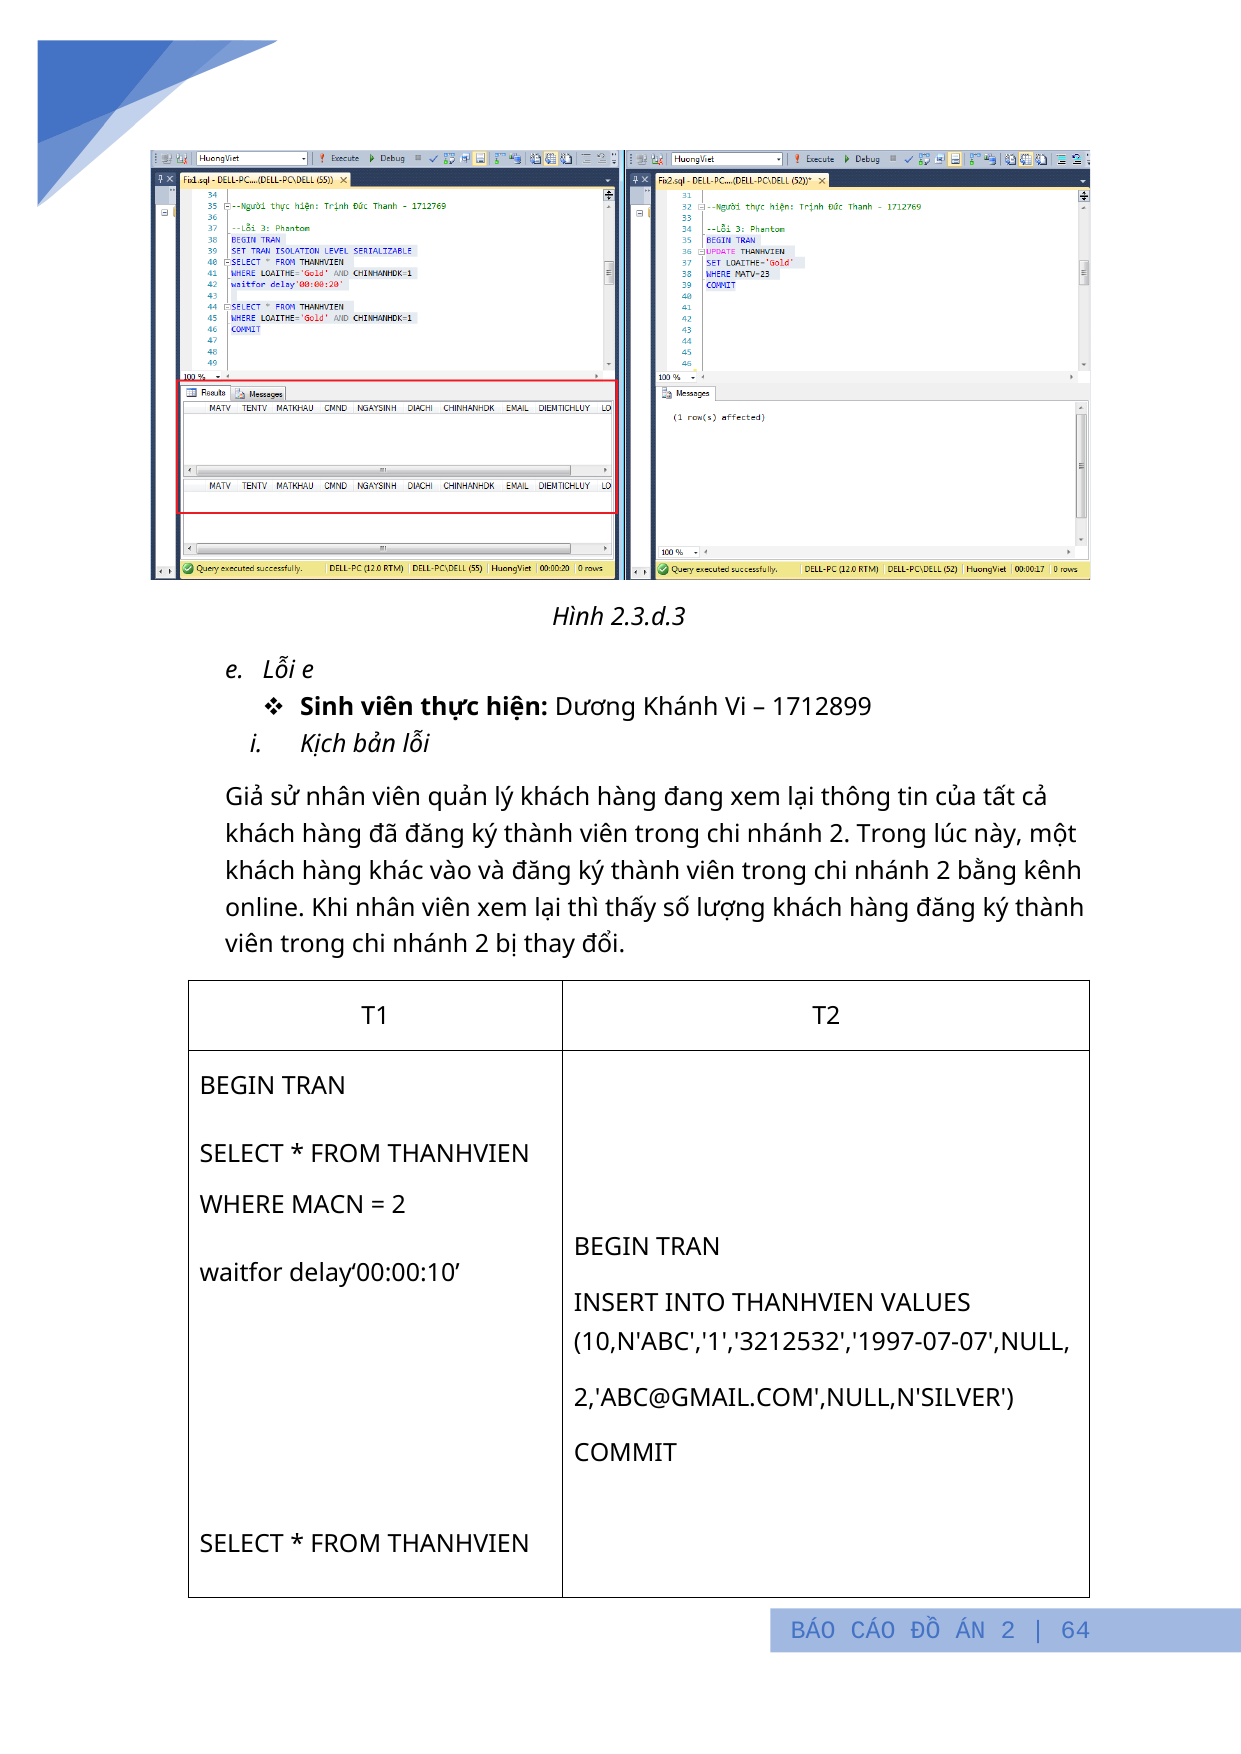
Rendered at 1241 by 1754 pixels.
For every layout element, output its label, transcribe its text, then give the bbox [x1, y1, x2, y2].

text Giả sử nhân viên quản lý khách hàng đang xem lại thông tin của tất cả khách hàng đã đăng ký thành viên trong chi nhánh 2. Trong lúc này, một khách hàng khác vào và đăng ký thành viên trong chi nhánh 2 bằng kênh online. Khi nhân viên xem lại thì thấy số lượng khách hàng đăng ký thành viên trong chi nhánh 2 bị thay đổi. [225, 779, 1090, 960]
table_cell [563, 1051, 1089, 1597]
list Lỗi e [225, 652, 1090, 686]
text Hình 2.3.d.3 [150, 599, 1090, 633]
picture [37, 40, 1091, 580]
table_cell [189, 1051, 562, 1597]
table_header T2 [563, 981, 1089, 1050]
table_header T1 [189, 981, 562, 1050]
list Kịch bản lỗi [262, 726, 1090, 760]
list Sinh viên thực hiện: Dương Khánh Vi – 1712899 [262, 689, 1090, 723]
